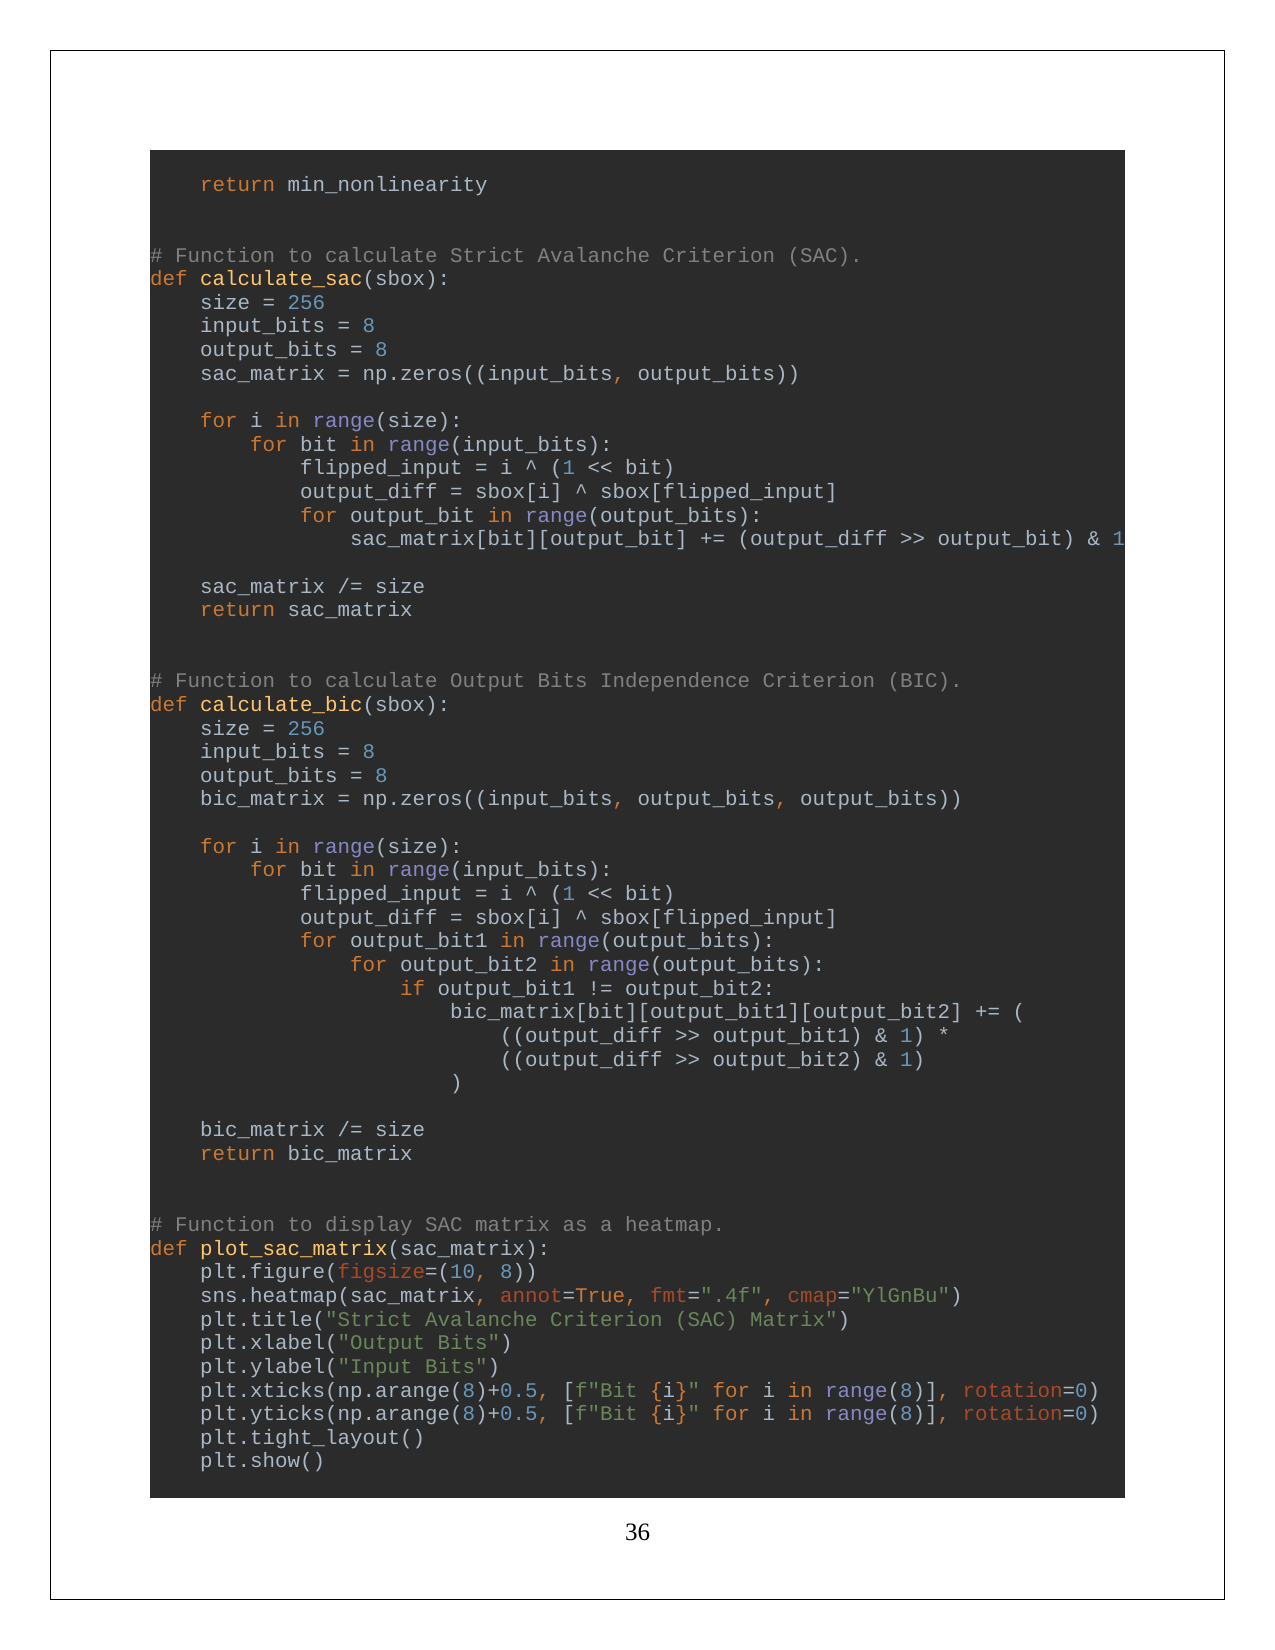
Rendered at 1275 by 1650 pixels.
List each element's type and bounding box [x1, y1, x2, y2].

text [150, 150, 1125, 1498]
